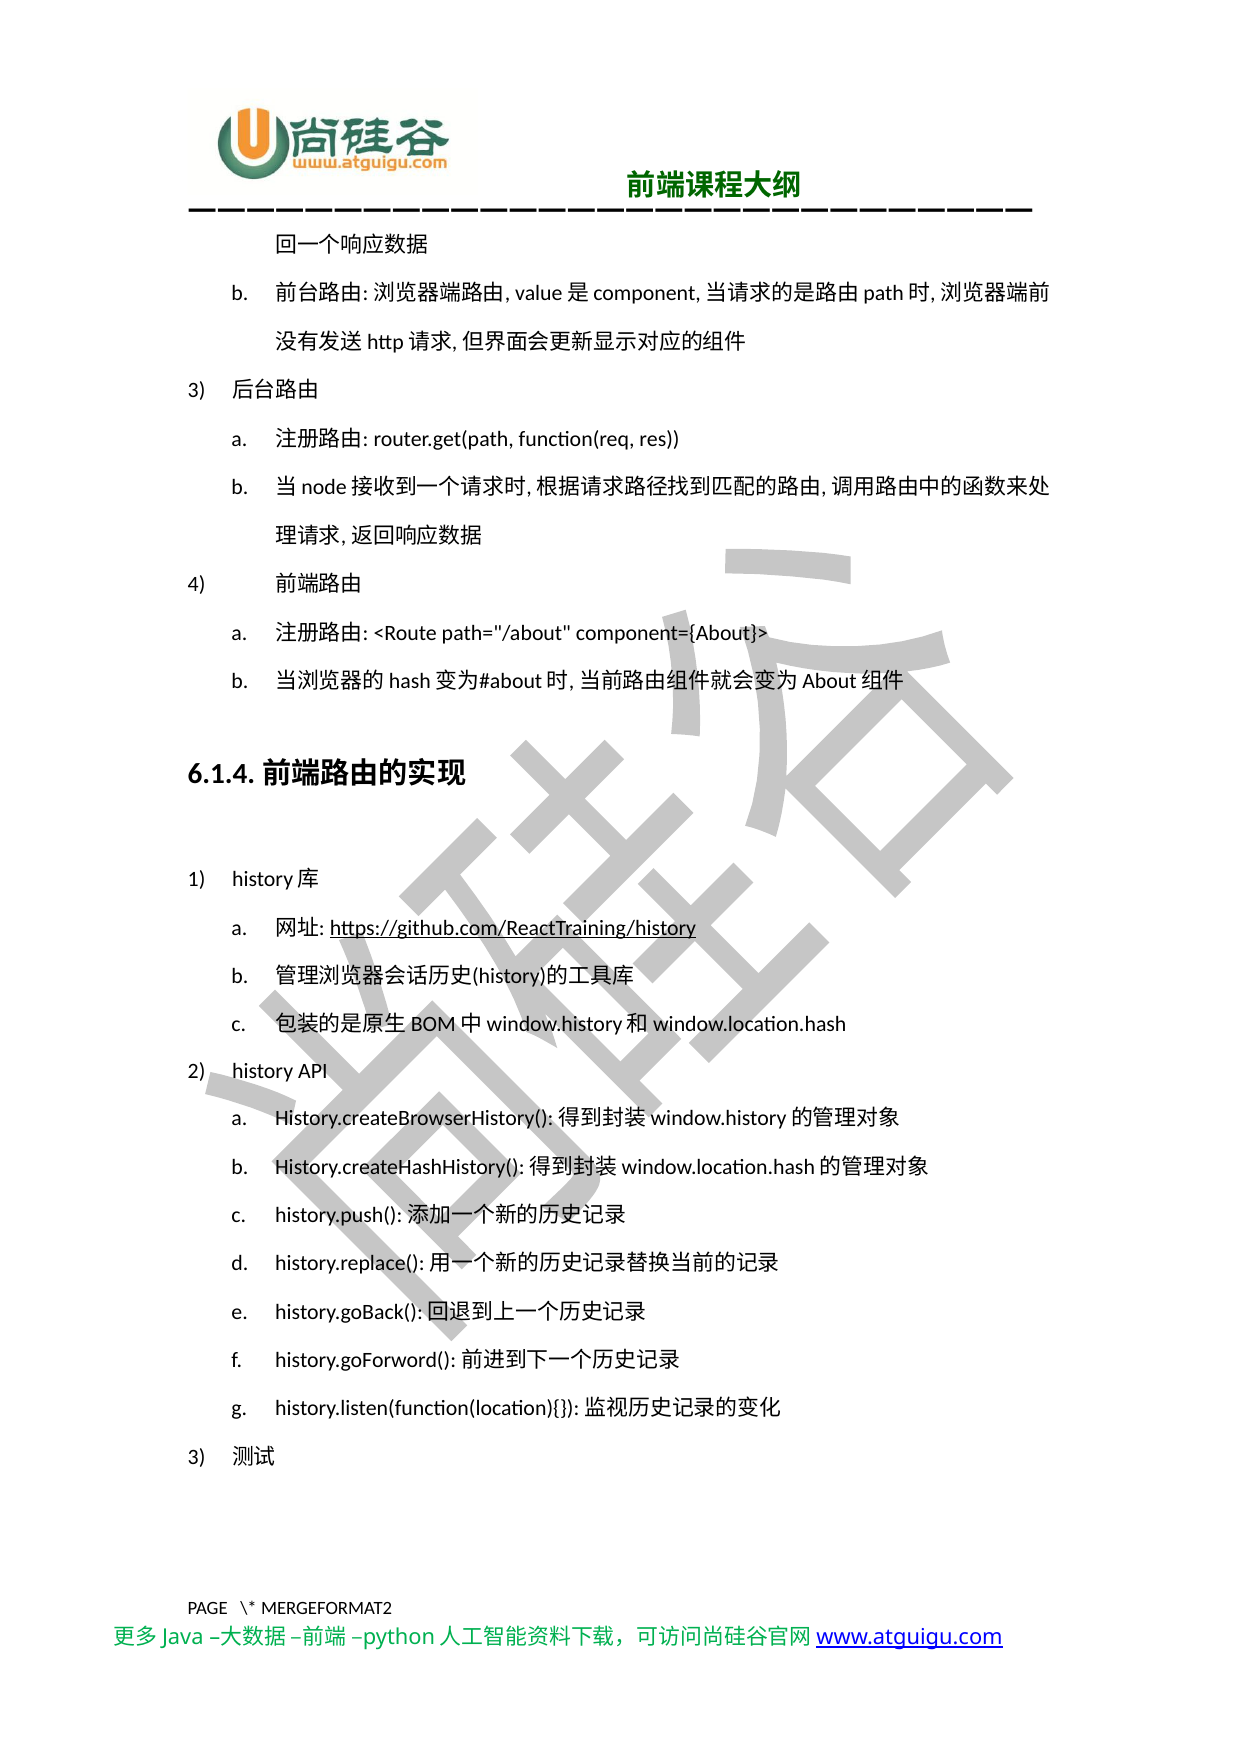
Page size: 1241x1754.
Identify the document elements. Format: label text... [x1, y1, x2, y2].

picture [187, 88, 479, 195]
list 前台路由: 浏览器端路由, value是component, 当请求的是路由path时, 浏览器端前没有发送http请求, 但界面会更新显示对应的组件 [231, 275, 1053, 356]
list 管理浏览器会话历史(history)的工具库 [231, 957, 1053, 990]
list 注册路由: <Route path="/about" component={About}> [231, 614, 1053, 647]
list history API [187, 1054, 1053, 1087]
list 测试 [187, 1438, 1053, 1471]
list history.goForword(): 前进到下一个历史记录 [231, 1342, 1053, 1374]
list 网址: https://github.com/ReactTraining/history [231, 909, 1053, 942]
list history.push(): 添加一个新的历史记录 [231, 1197, 1053, 1229]
list 包装的是原生BOM中window.history和window.location.hash [231, 1006, 1053, 1038]
list 前端路由 [187, 566, 1053, 598]
list History.createHashHistory(): 得到封装window.location.hash的管理对象 [231, 1148, 1053, 1181]
list history.replace(): 用一个新的历史记录替换当前的记录 [231, 1245, 1053, 1277]
list history.goBack(): 回退到上一个历史记录 [231, 1293, 1053, 1326]
list 当node接收到一个请求时, 根据请求路径找到匹配的路由, 调用路由中的函数来处理请求, 返回响应数据 [231, 469, 1053, 550]
list 后台路由: node服务器端路由, value是function, 用来处理客户端提交的请求并返回一个响应数据 [231, 227, 1053, 259]
list 当浏览器的hash变为#about时, 当前路由组件就会变为About组件 [231, 662, 1053, 695]
list History.createBrowserHistory(): 得到封装window.history的管理对象 [231, 1100, 1053, 1132]
list history.listen(function(location){}): 监视历史记录的变化 [231, 1390, 1053, 1422]
list 注册路由: router.get(path, function(req, res)) [231, 420, 1053, 453]
subtitle 6.1.4. 前端路由的实现 [187, 738, 1053, 803]
list history库 [187, 861, 1053, 893]
list 后台路由 [187, 372, 1053, 404]
